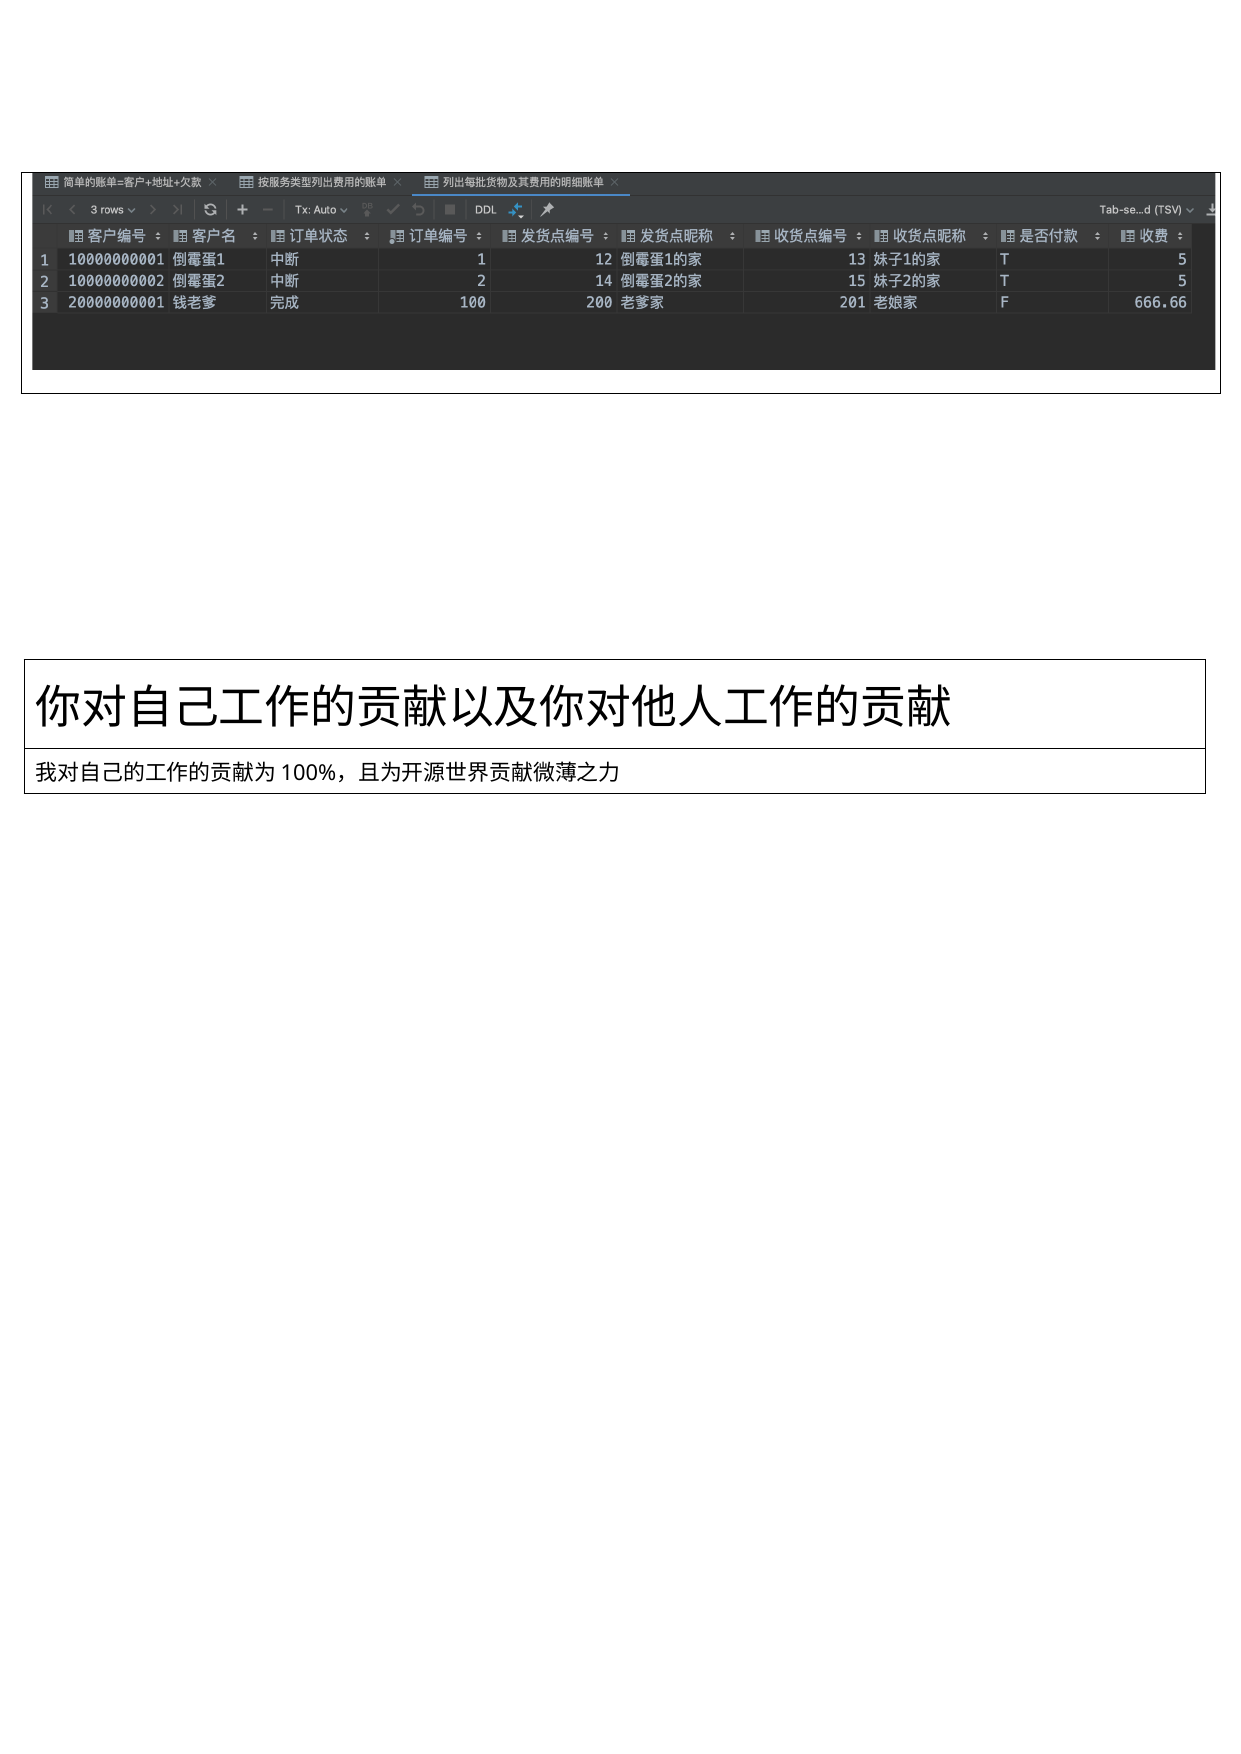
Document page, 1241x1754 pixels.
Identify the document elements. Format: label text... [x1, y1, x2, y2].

table_cell 我对自己的工作的贡献为100%，且为开源世界贡献微薄之力 [25, 749, 1205, 793]
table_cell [22, 173, 1220, 393]
picture [32, 173, 1216, 370]
table_header 你对自己工作的贡献以及你对他人工作的贡献 [25, 660, 1205, 748]
